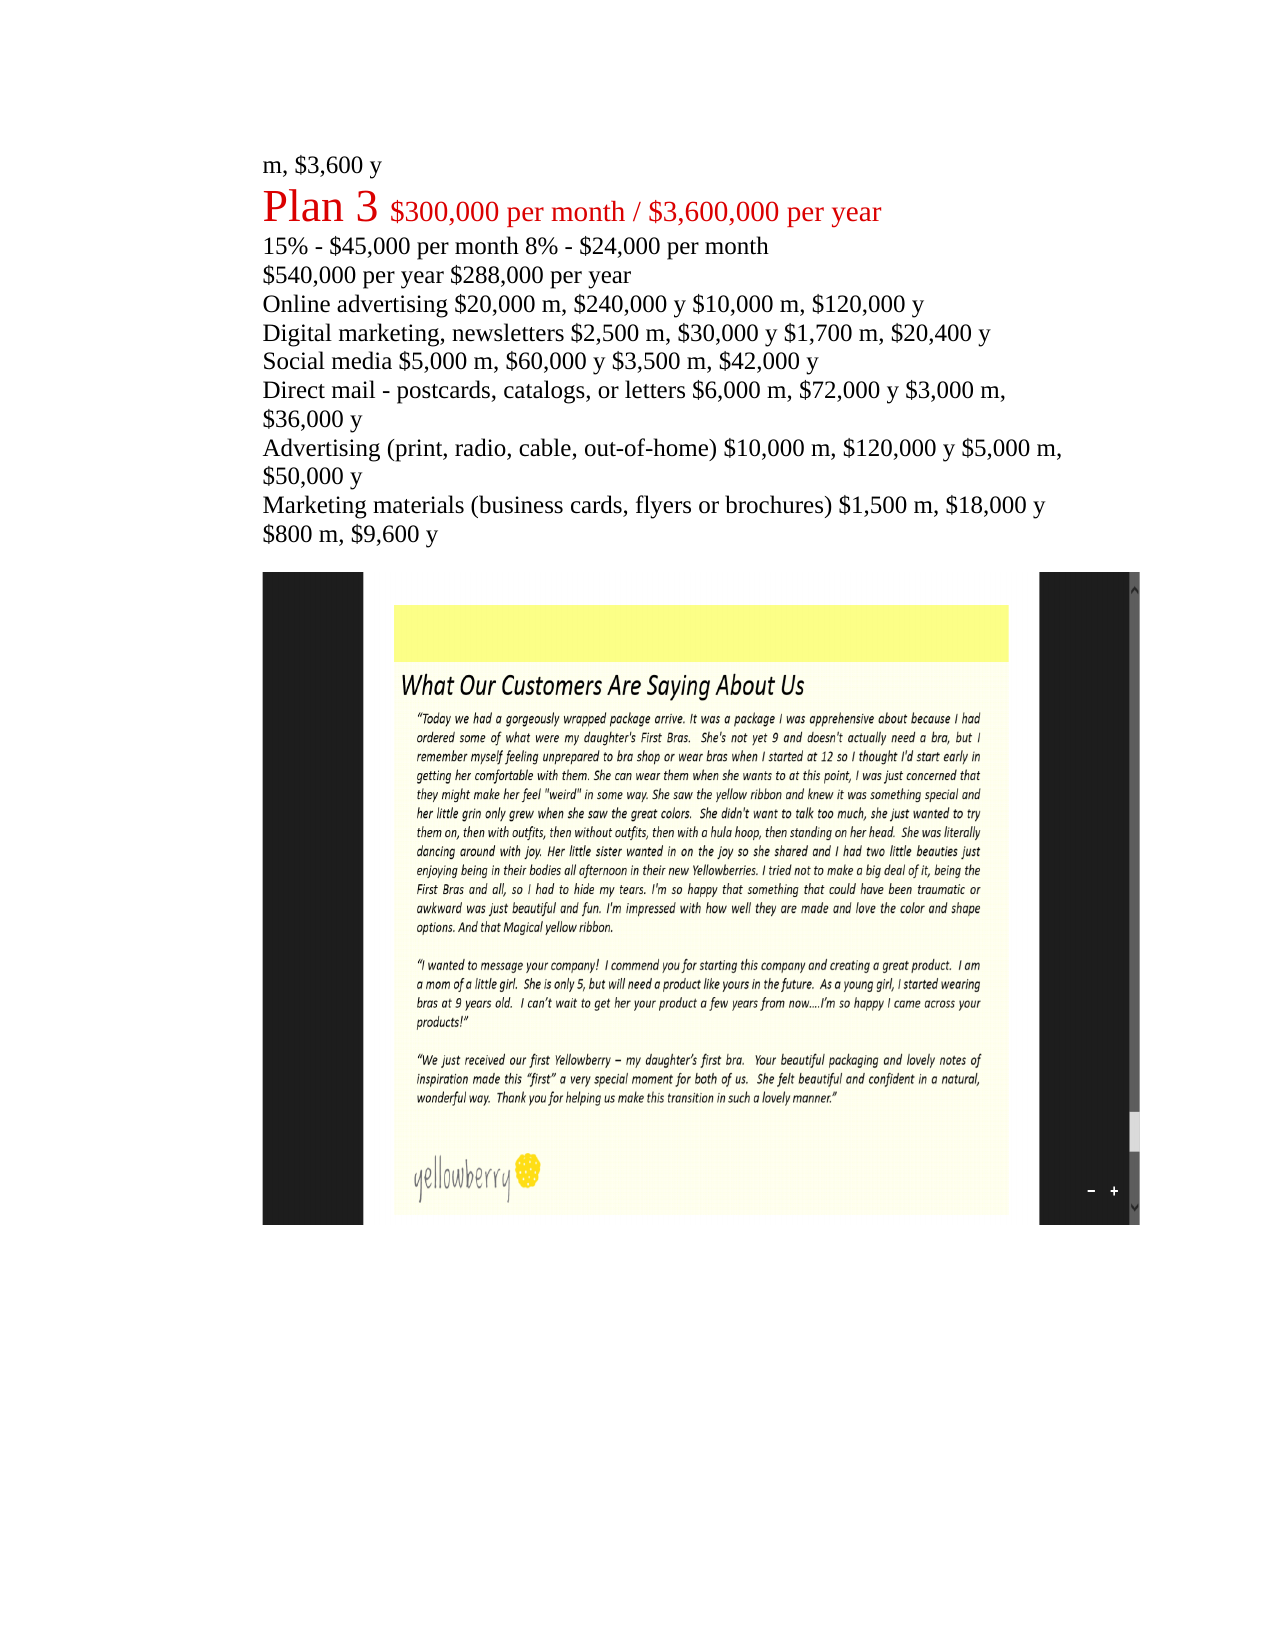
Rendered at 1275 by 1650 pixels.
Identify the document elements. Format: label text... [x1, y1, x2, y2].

text Social media $5,000 m, $60,000 y $3,500 m, $42,000 y [187, 346, 1087, 375]
text $540,000 per year $288,000 per year [187, 260, 1087, 289]
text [262, 150, 1087, 179]
text Plan 3 $300,000 per month / $3,600,000 per year [187, 179, 1087, 231]
text Marketing materials (business cards, flyers or brochures) $1,500 m, $18,000 y $800 m, $9,600 y [262, 490, 1087, 548]
picture [262, 572, 1140, 1225]
text Direct mail - postcards, catalogs, or letters $6,000 m, $72,000 y $3,000 m, $36,000 y [262, 375, 1087, 433]
text Online advertising $20,000 m, $240,000 y $10,000 m, $120,000 y [187, 289, 1087, 318]
text Advertising (print, radio, cable, out-of-home) $10,000 m, $120,000 y $5,000 m, $50,000 y [262, 433, 1087, 490]
text 15% - $45,000 per month 8% - $24,000 per month [187, 231, 1087, 260]
text Digital marketing, newsletters $2,500 m, $30,000 y $1,700 m, $20,400 y [187, 318, 1087, 346]
